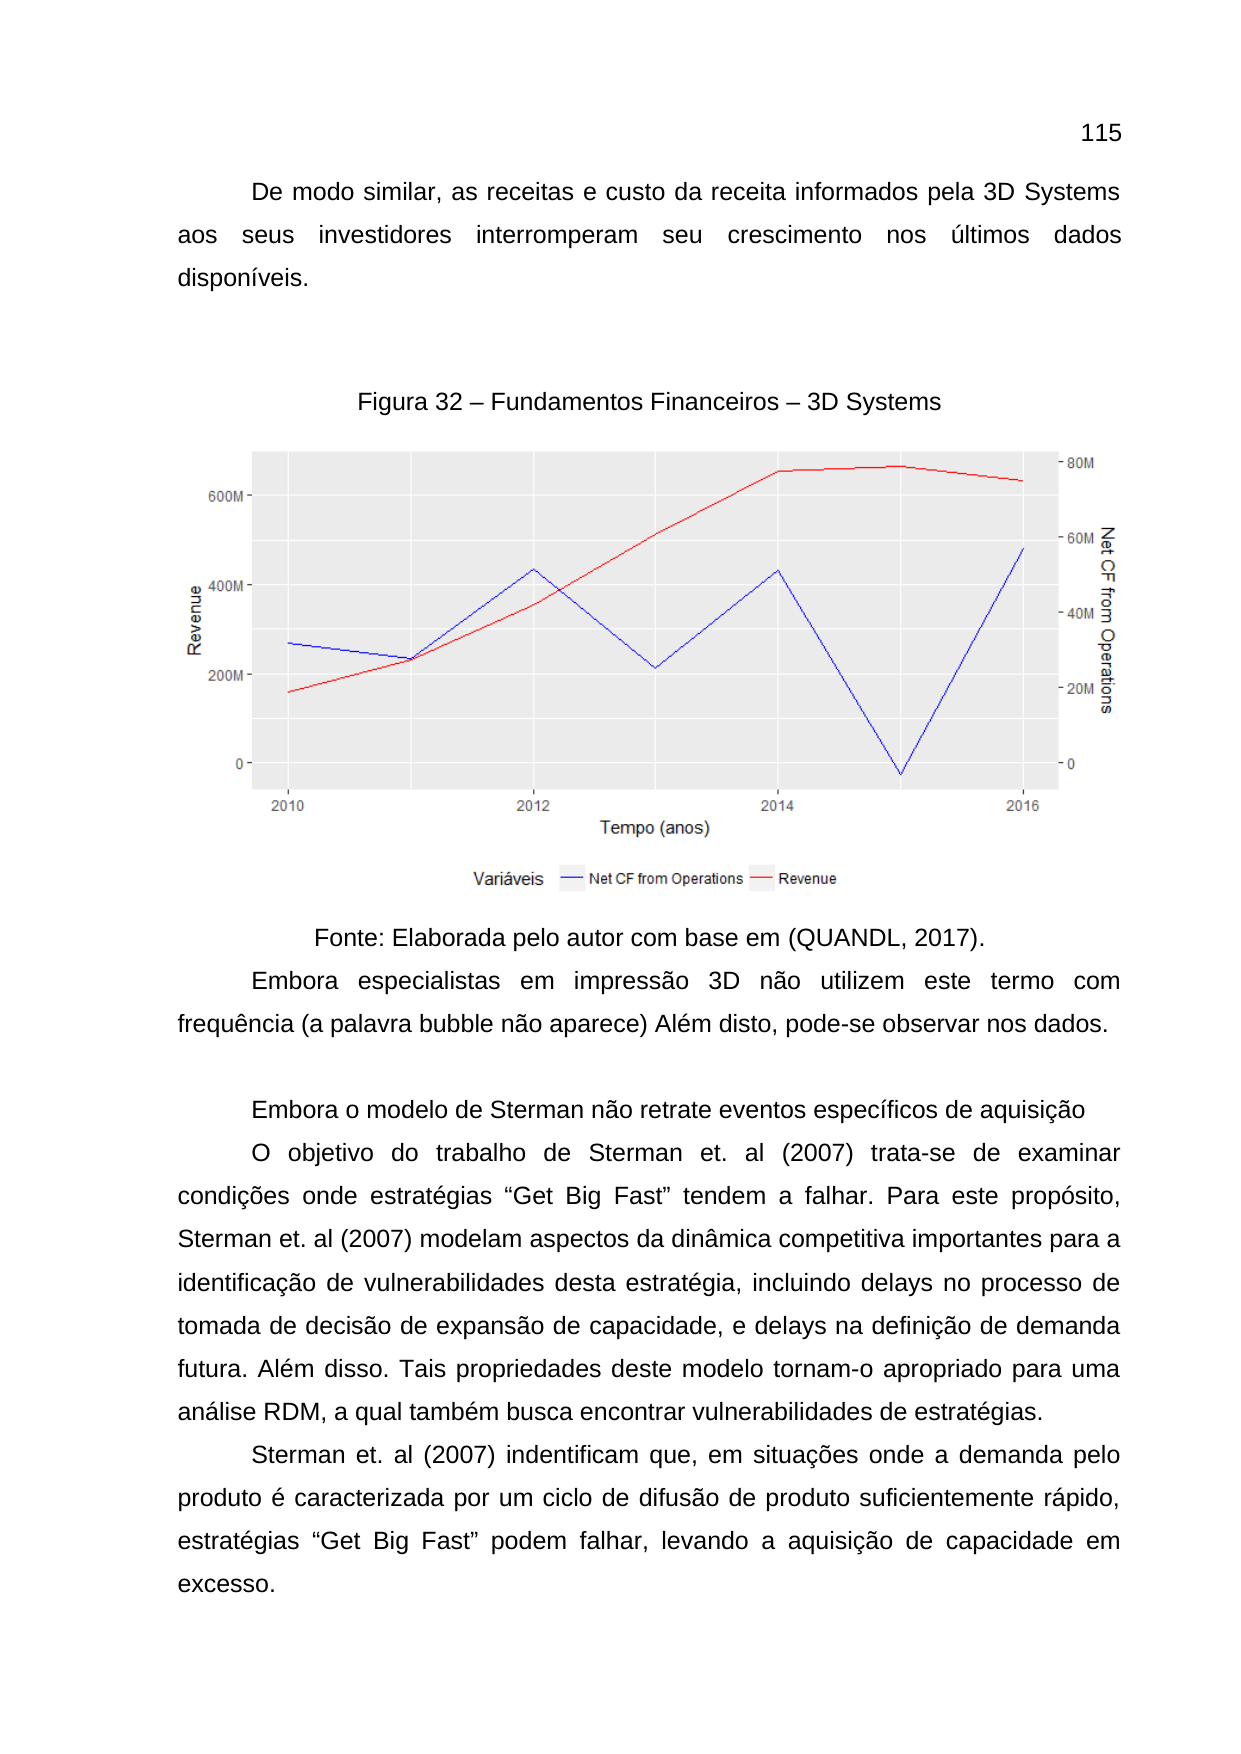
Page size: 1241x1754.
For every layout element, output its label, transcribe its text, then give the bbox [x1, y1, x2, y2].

text Sterman et. al (2007) indentificam que, em situações onde a demanda pelo produto é caracterizada por um ciclo de difusão de produto suficientemente rápido, estratégias “Get Big Fast” podem falhar, levando a aquisição de capacidade em excesso. [177, 1440, 1122, 1598]
text Embora especialistas em impressão 3D não utilizem este termo com frequência (a palavra bubble não aparece) Além disto, pode-se observar nos dados. [177, 966, 1122, 1037]
picture [177, 442, 1123, 909]
text De modo similar, as receitas e custo da receita informados pela 3D Systems aos seus investidores interromperam seu crescimento nos últimos dados disponíveis. [177, 177, 1122, 292]
text O objetivo do trabalho de Sterman et. al (2007) trata-se de examinar condições onde estratégias “Get Big Fast” tendem a falhar. Para este propósito, Sterman et. al (2007) modelam aspectos da dinâmica competitiva importantes para a identificação de vulnerabilidades desta estratégia, incluindo delays no processo de tomada de decisão de expansão de capacidade, e delays na definição de demanda futura. Além disso. Tais propriedades deste modelo tornam-o apropriado para uma análise RDM, a qual também busca encontrar vulnerabilidades de estratégias. [177, 1138, 1122, 1426]
text Embora o modelo de Sterman não retrate eventos específicos de aquisição [177, 1095, 1122, 1124]
text Fonte: Elaborada pelo autor com base em (QUANDL, 2017). [177, 922, 1122, 951]
